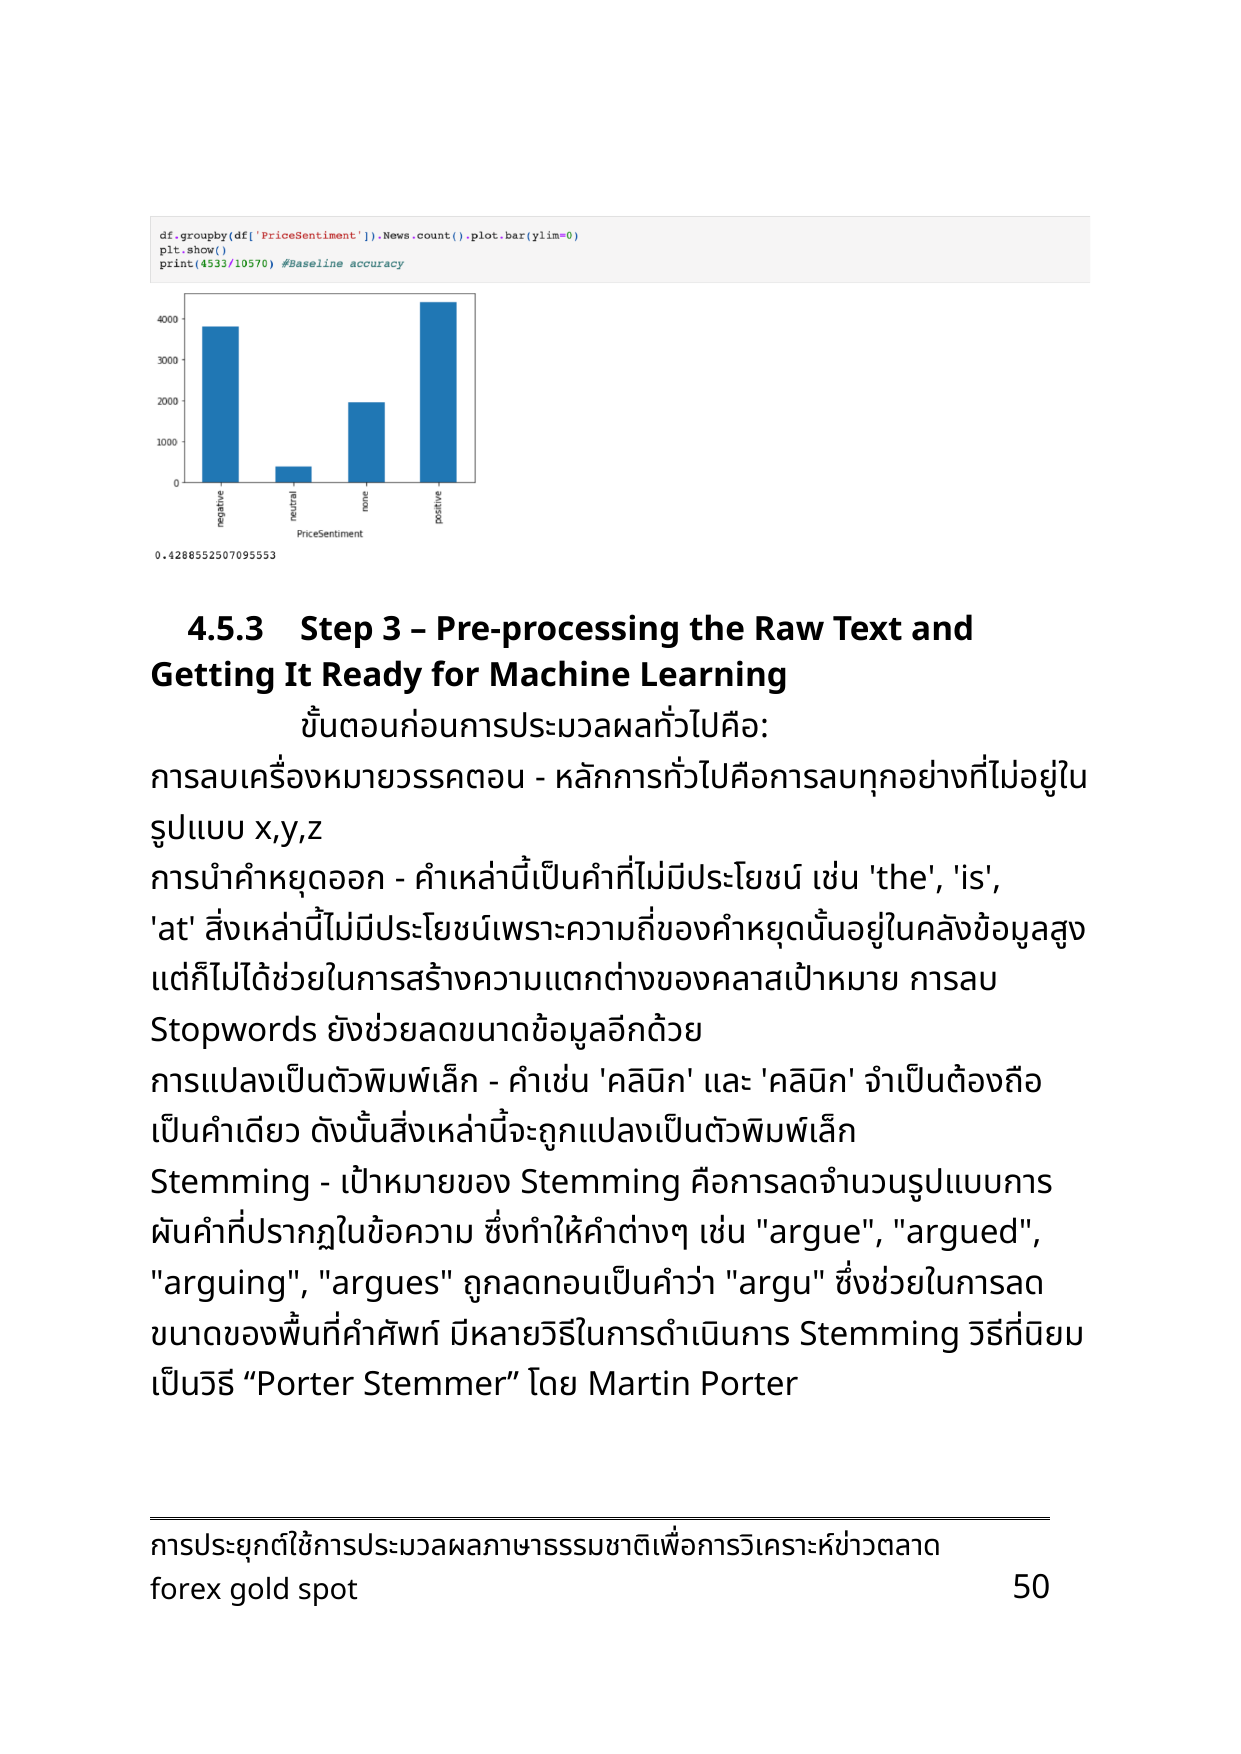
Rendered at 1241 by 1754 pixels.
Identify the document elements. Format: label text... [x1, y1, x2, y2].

subtitle Step 3 – Pre-processing the Raw Text and Getting It Ready for Machine Learning [150, 605, 1090, 696]
text การลบเครื่องหมายวรรคตอน - หลักการทั่วไปคือการลบทุกอย่างที่ไม่อยู่ในรูปแบบ x,y,z [150, 753, 1090, 854]
text การแปลงเป็นตัวพิมพ์เล็ก - คำเช่น 'คลินิก' และ 'คลินิก' จำเป็นต้องถือเป็นคำเดียว ดังนั้นสิ่งเหล่านี้จะถูกแปลงเป็นตัวพิมพ์เล็ก [150, 1056, 1090, 1157]
picture [150, 215, 1091, 570]
text Stemming - เป้าหมายของ Stemming คือการลดจำนวนรูปแบบการผันคำที่ปรากฏในข้อความ ซึ่งทำให้คำต่างๆ เช่น "argue", "argued", "arguing", "argues" ถูกลดทอนเป็นคำว่า "argu" ซึ่งช่วยในการลดขนาดของพื้นที่คำศัพท์ มีหลายวิธีในการดำเนินการ Stemming วิธีที่นิยมเป็นวิธี “Porter Stemmer” โดย Martin Porter [150, 1157, 1090, 1411]
text ขั้นตอนก่อนการประมวลผลทั่วไปคือ: [225, 702, 1090, 753]
text การนำคำหยุดออก - คำเหล่านี้เป็นคำที่ไม่มีประโยชน์ เช่น 'the', 'is', 'at' สิ่งเหล่านี้ไม่มีประโยชน์เพราะความถี่ของคำหยุดนั้นอยู่ในคลังข้อมูลสูง แต่ก็ไม่ได้ช่วยในการสร้างความแตกต่างของคลาสเป้าหมาย การลบ Stopwords ยังช่วยลดขนาดข้อมูลอีกด้วย [150, 854, 1090, 1056]
